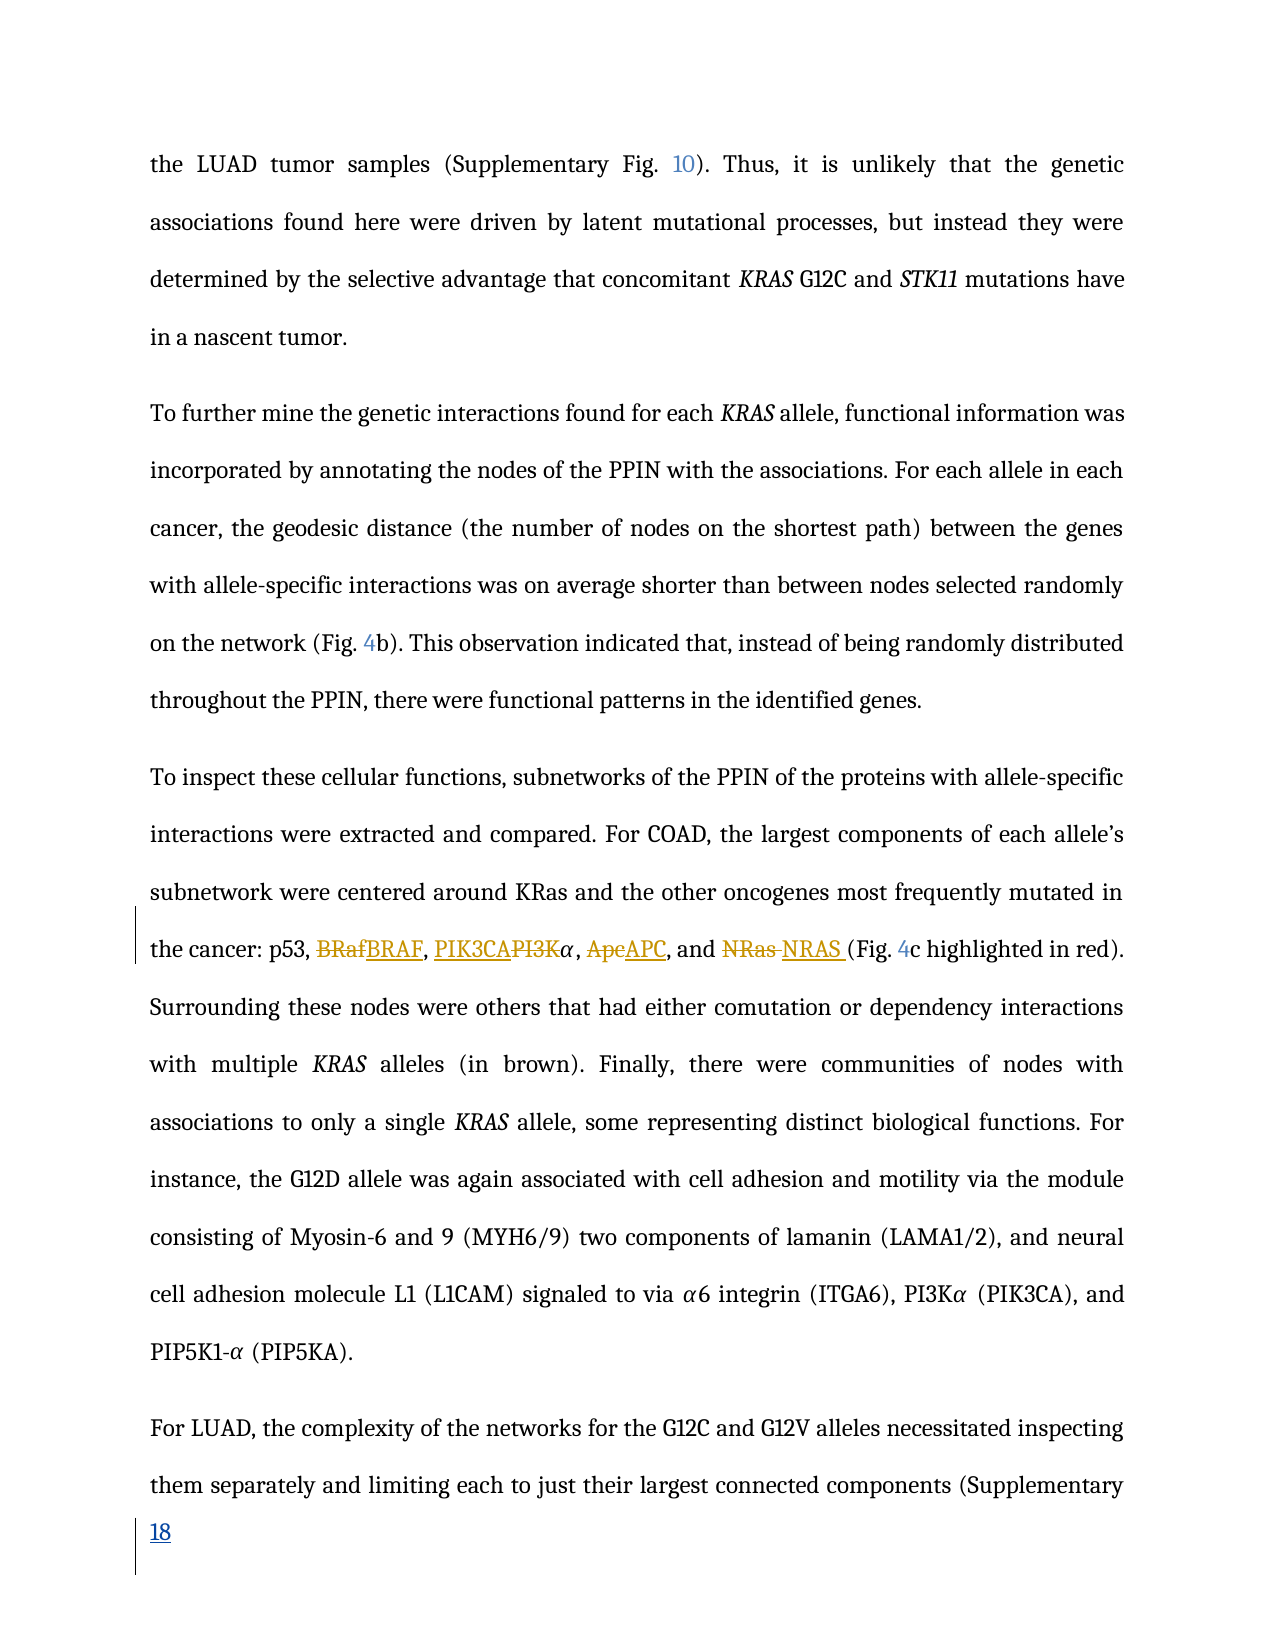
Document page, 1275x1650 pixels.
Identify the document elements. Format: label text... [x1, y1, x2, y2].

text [150, 1414, 1125, 1500]
text To further mine the genetic interactions found for each KRAS allele, functional information was incorporated by annotating the nodes of the PPIN with the associations. For each allele in each cancer, the geodesic distance (the number of nodes on the shortest path) between the genes with allele-specific interactions was on average shorter than between nodes selected randomly on the network (Fig. 4b). This observation indicated that, instead of being randomly distributed throughout the PPIN, there were functional patterns in the identified genes. [150, 399, 1125, 715]
text To inspect these cellular functions, subnetworks of the PPIN of the proteins with allele-specific interactions were extracted and compared. For COAD, the largest components of each allele’s subnetwork were centered around KRas and the other oncogenes most frequently mutated in the cancer: p53, , , , and (Fig. 4c highlighted in red). Surrounding these nodes were others that had either comutation or dependency interactions with multiple KRAS alleles (in brown). Finally, there were communities of nodes with associations to only a single KRAS allele, some representing distinct biological functions. For instance, the G12D allele was again associated with cell adhesion and motility via the module consisting of Myosin-6 and 9 (MYH6/9) two components of lamanin (LAMA1/2), and neural cell adhesion molecule L1 (L1CAM) signaled to via 6 integrin (ITGA6), PI3K (PIK3CA), and PIP5K1- (PIP5KA). [150, 762, 1125, 1366]
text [150, 150, 1125, 351]
